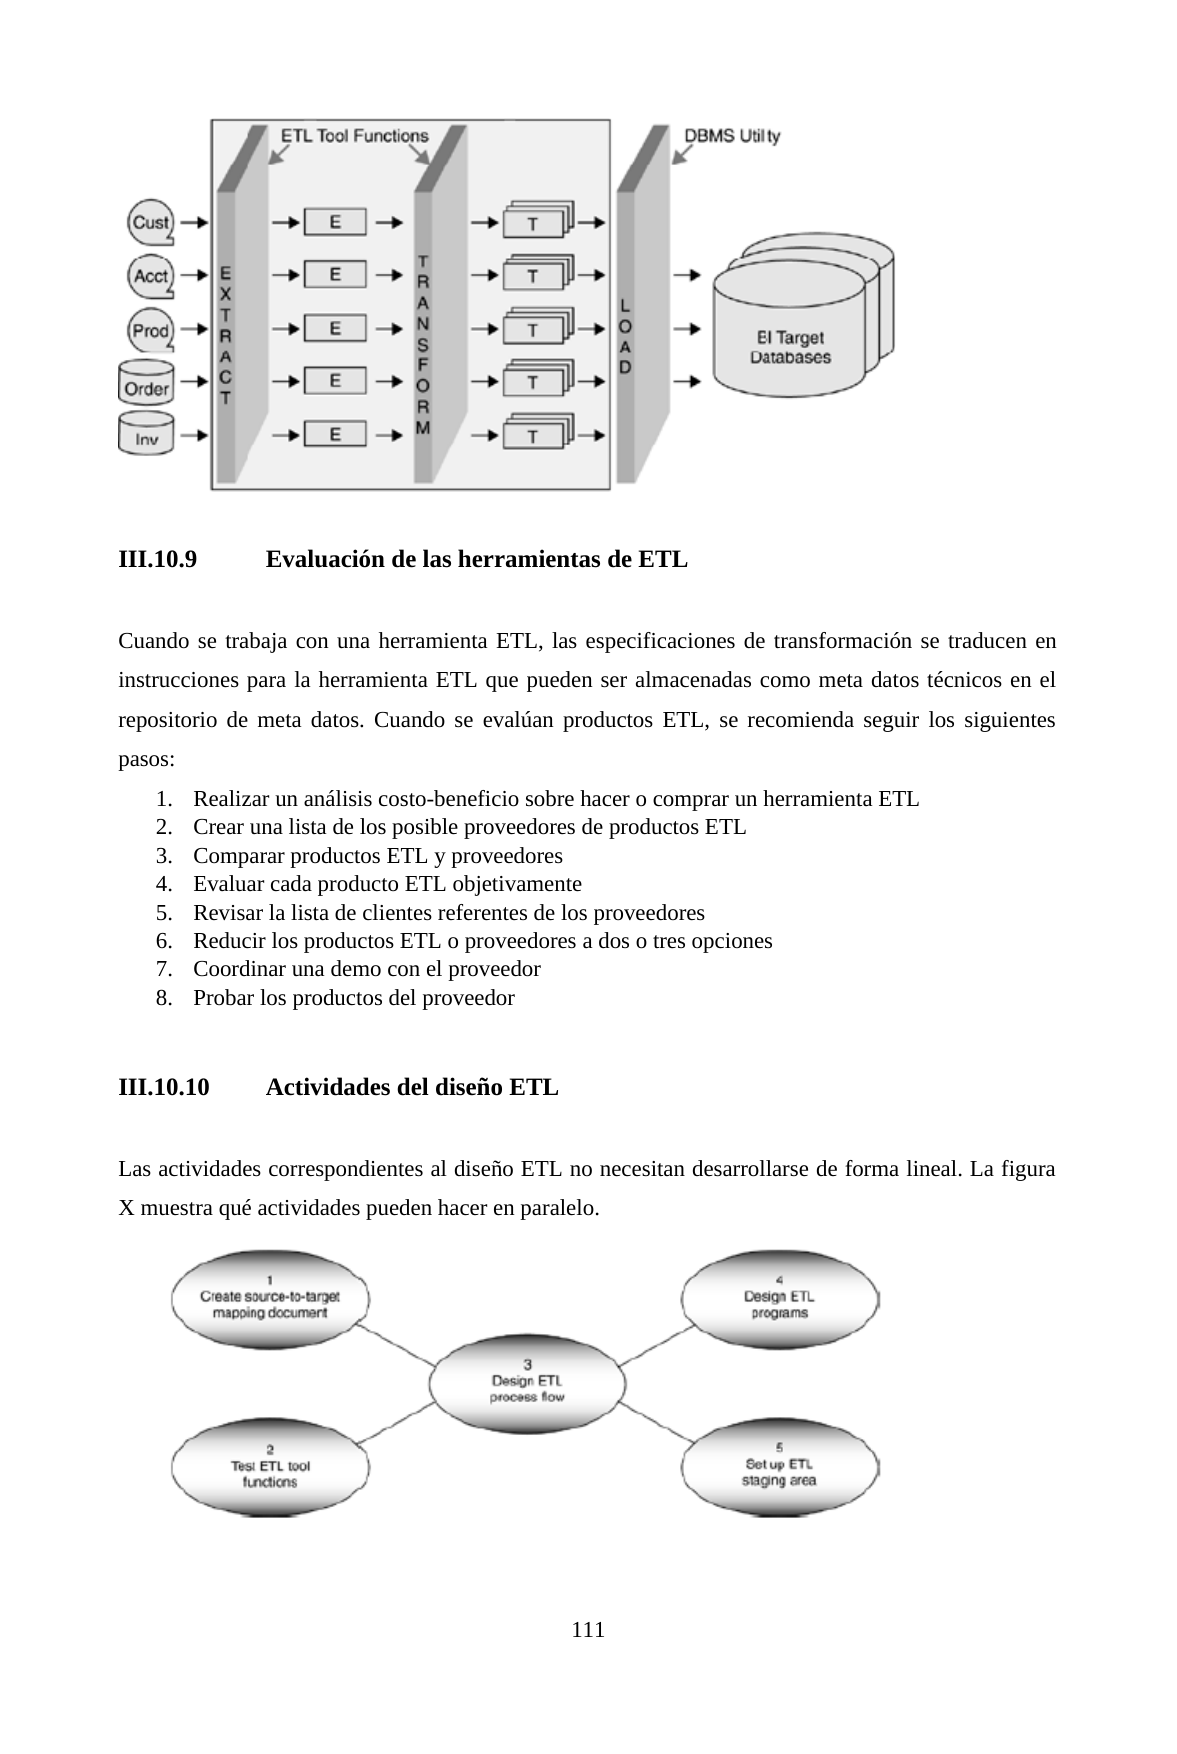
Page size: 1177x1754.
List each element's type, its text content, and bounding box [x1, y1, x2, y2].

list Crear una lista de los posible proveedores de productos ETL [156, 813, 1058, 839]
list Probar los productos del proveedor [156, 984, 1058, 1010]
list Coordinar una demo con el proveedor [156, 955, 1058, 982]
subtitle Actividades del diseño ETL [118, 1072, 1058, 1101]
list Reducir los productos ETL o proveedores a dos o tres opciones [156, 927, 1058, 953]
text Cuando se trabaja con una herramienta ETL, las especificaciones de transformación se traducen en instrucciones para la herramienta ETL que pueden ser almacenadas como meta datos técnicos en el repositorio de meta datos. Cuando se evalúan productos ETL, se recomienda seguir los siguientes pasos: [118, 627, 1058, 772]
picture [118, 118, 895, 492]
list Revisar la lista de clientes referentes de los proveedores [156, 898, 1058, 925]
subtitle Evaluación de las herramientas de ETL [118, 544, 1058, 573]
list Evaluar cada producto ETL objetivamente [156, 870, 1058, 896]
text Las actividades correspondientes al diseño ETL no necesitan desarrollarse de forma lineal. La figura X muestra qué actividades pueden hacer en paralelo. [118, 1155, 1058, 1221]
list Comparar productos ETL y proveedores [156, 842, 1058, 868]
list Realizar un análisis costo-beneficio sobre hacer o comprar un herramienta ETL [156, 785, 1058, 811]
